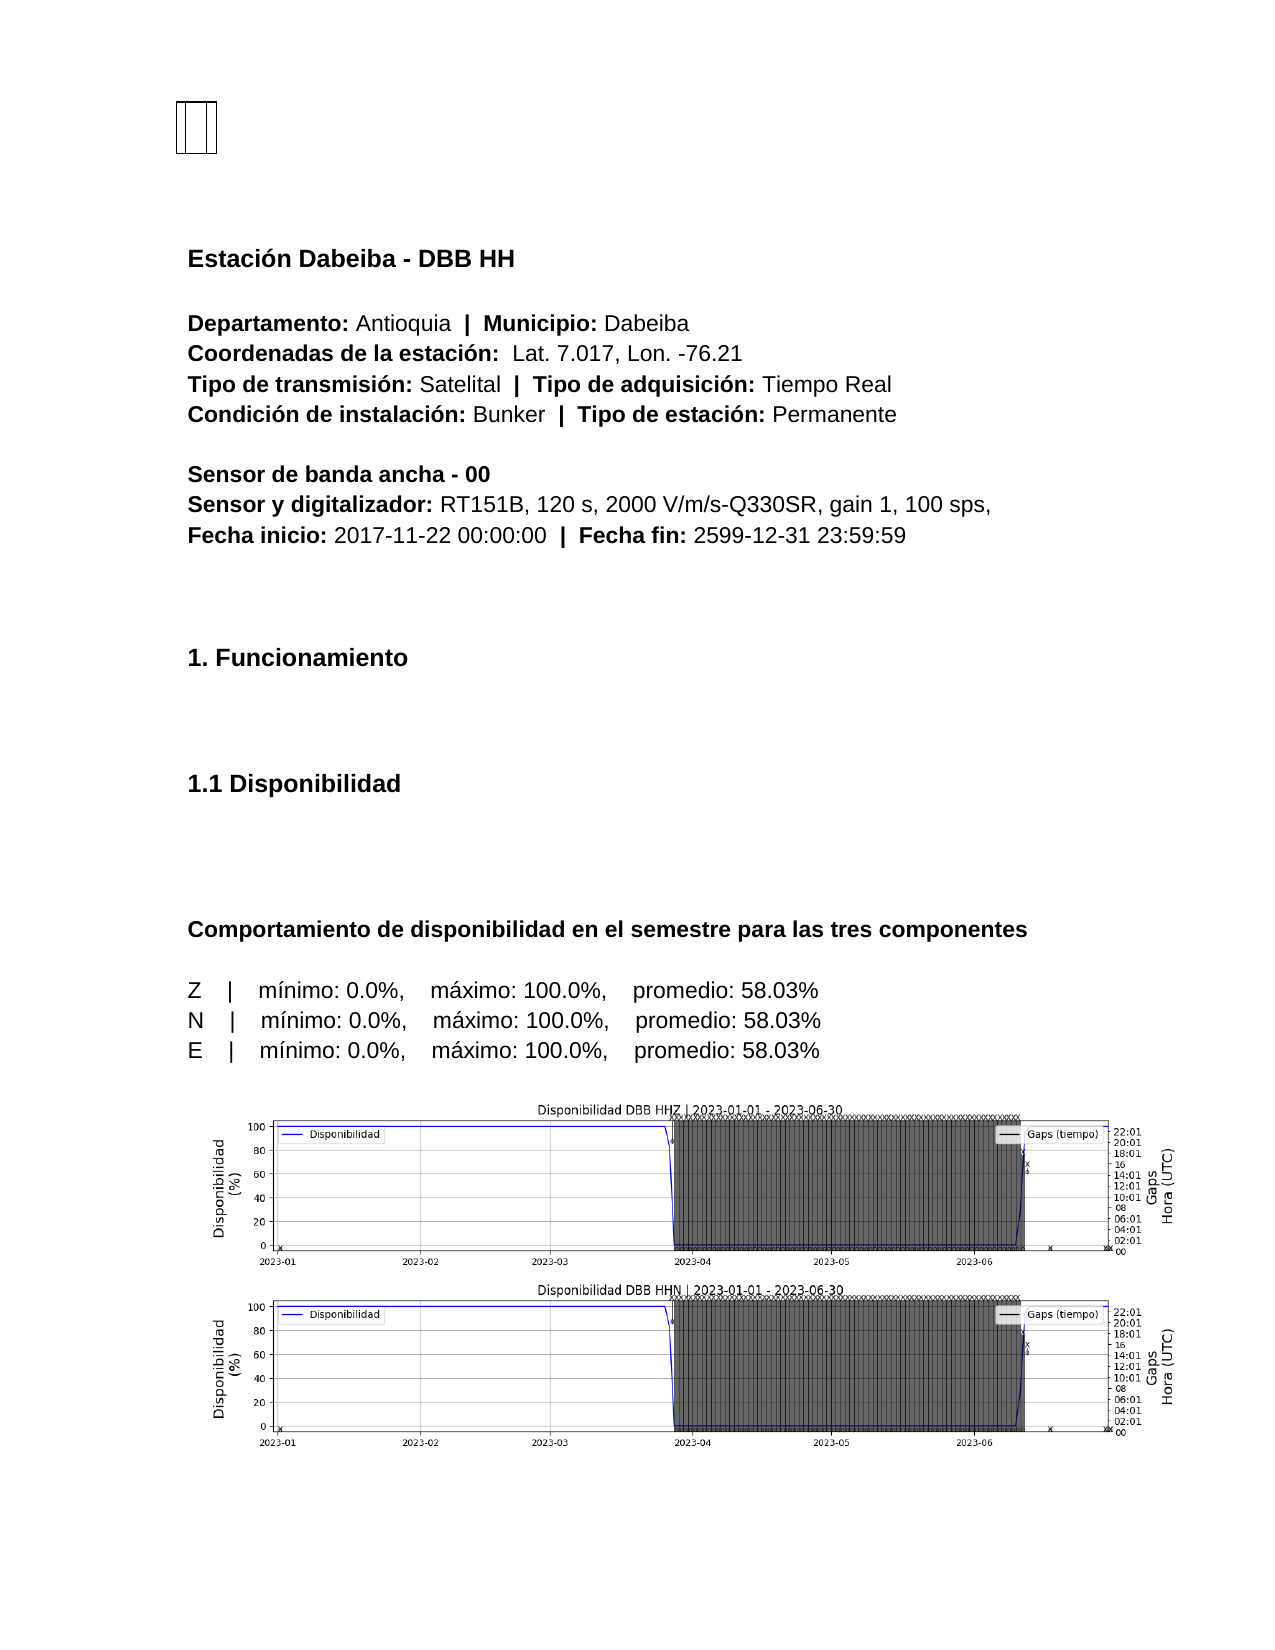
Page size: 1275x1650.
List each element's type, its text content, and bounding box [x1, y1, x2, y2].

picture [206, 1097, 1182, 1274]
picture [206, 1277, 1182, 1455]
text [187, 916, 1087, 1454]
text Estación Dabeiba - DBB HH Departamento: Antioquia | Municipio: Dabeiba Coordenadas de la estación: Lat. 7.017, Lon. -76.21 Tipo de transmisión: Satelital | Tipo de adquisición: Tiempo Real Condición de instalación: Bunker | Tipo de estación: Permanente Sensor de banda ancha - 00 Sensor y digitalizador: RT151B, 120 s, 2000 V/m/s-Q330SR, gain 1, 100 sps, Fecha inicio: 2017-11-22 00:00:00 | Fecha fin: 2599-12-31 23:59:59 1. Funcionamiento 1.1 Disponibilidad [187, 153, 1087, 891]
